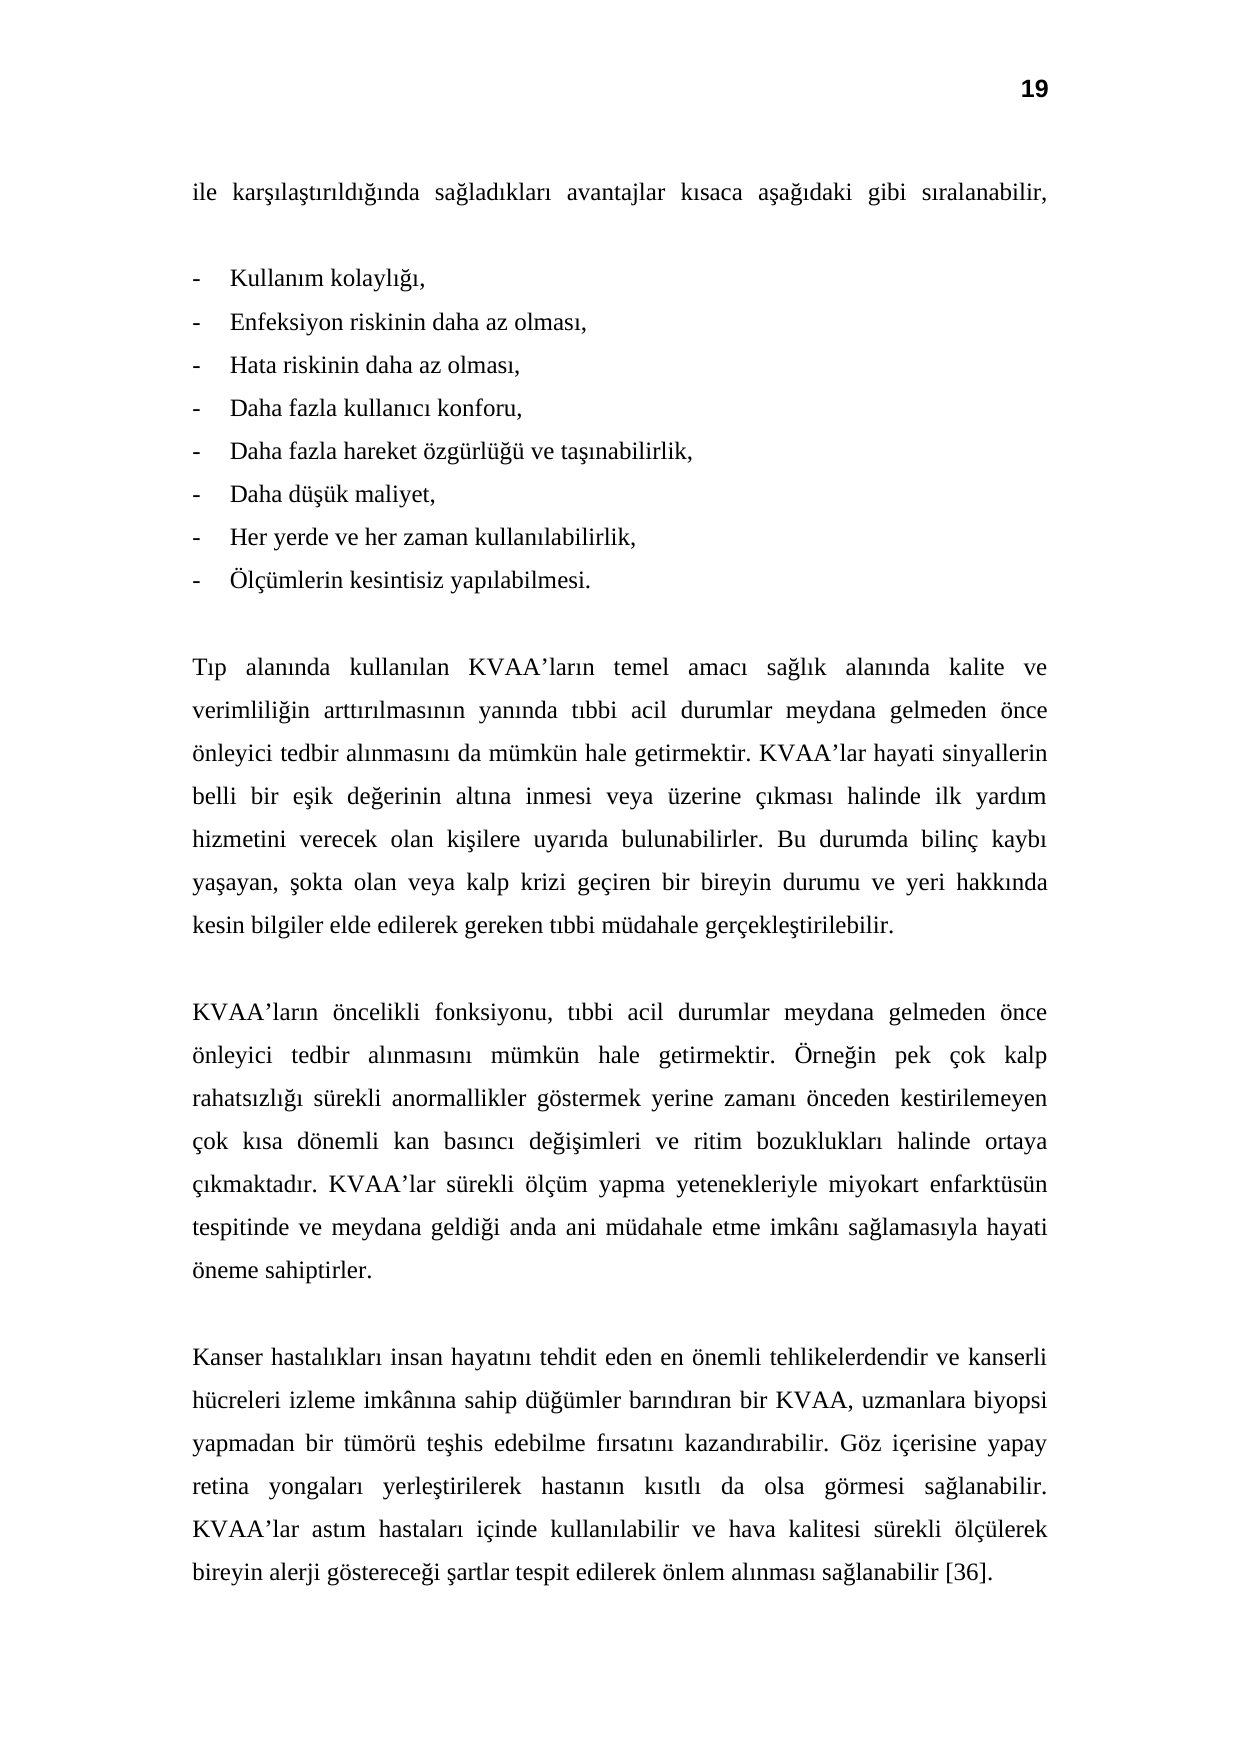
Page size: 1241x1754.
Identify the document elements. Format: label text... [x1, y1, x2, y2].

text Kanser hastalıkları insan hayatını tehdit eden en önemli tehlikelerdendir ve kanserli hücreleri izleme imkânına sahip düğümler barındıran bir KVAA, uzmanlara biyopsi yapmadan bir tümörü teşhis edebilme fırsatını kazandırabilir. Göz içerisine yapay retina yongaları yerleştirilerek hastanın kısıtlı da olsa görmesi sağlanabilir. KVAA’lar astım hastaları içinde kullanılabilir ve hava kalitesi sürekli ölçülerek bireyin alerji göstereceği şartlar tespit edilerek önlem alınması sağlanabilir [36]. [192, 1342, 1048, 1586]
text KVAA’ların öncelikli fonksiyonu, tıbbi acil durumlar meydana gelmeden önce önleyici tedbir alınmasını mümkün hale getirmektir. Örneğin pek çok kalp rahatsızlığı sürekli anormallikler göstermek yerine zamanı önceden kestirilemeyen çok kısa dönemli kan basıncı değişimleri ve ritim bozuklukları halinde ortaya çıkmaktadır. KVAA’lar sürekli ölçüm yapma yetenekleriyle miyokart enfarktüsün tespitinde ve meydana geldiği anda ani müdahale etme imkânı sağlamasıyla hayati öneme sahiptirler. [192, 997, 1048, 1284]
list Her yerde ve her zaman kullanılabilirlik, [192, 522, 1048, 551]
list Ölçümlerin kesintisiz yapılabilmesi. [192, 565, 1048, 594]
list Hata riskinin daha az olması, [192, 350, 1048, 378]
list Enfeksiyon riskinin daha az olması, [192, 307, 1048, 335]
list Daha fazla kullanıcı konforu, [192, 393, 1048, 422]
list Kullanım kolaylığı, [192, 263, 1048, 292]
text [192, 177, 1048, 249]
text Tıp alanında kullanılan KVAA’ların temel amacı sağlık alanında kalite ve verimliliğin arttırılmasının yanında tıbbi acil durumlar meydana gelmeden önce önleyici tedbir alınmasını da mümkün hale getirmektir. KVAA’lar hayati sinyallerin belli bir eşik değerinin altına inmesi veya üzerine çıkması halinde ilk yardım hizmetini verecek olan kişilere uyarıda bulunabilirler. Bu durumda bilinç kaybı yaşayan, şokta olan veya kalp krizi geçiren bir bireyin durumu ve yeri hakkında kesin bilgiler elde edilerek gereken tıbbi müdahale gerçekleştirilebilir. [192, 652, 1048, 939]
list Daha düşük maliyet, [192, 479, 1048, 508]
list Daha fazla hareket özgürlüğü ve taşınabilirlik, [192, 436, 1048, 465]
